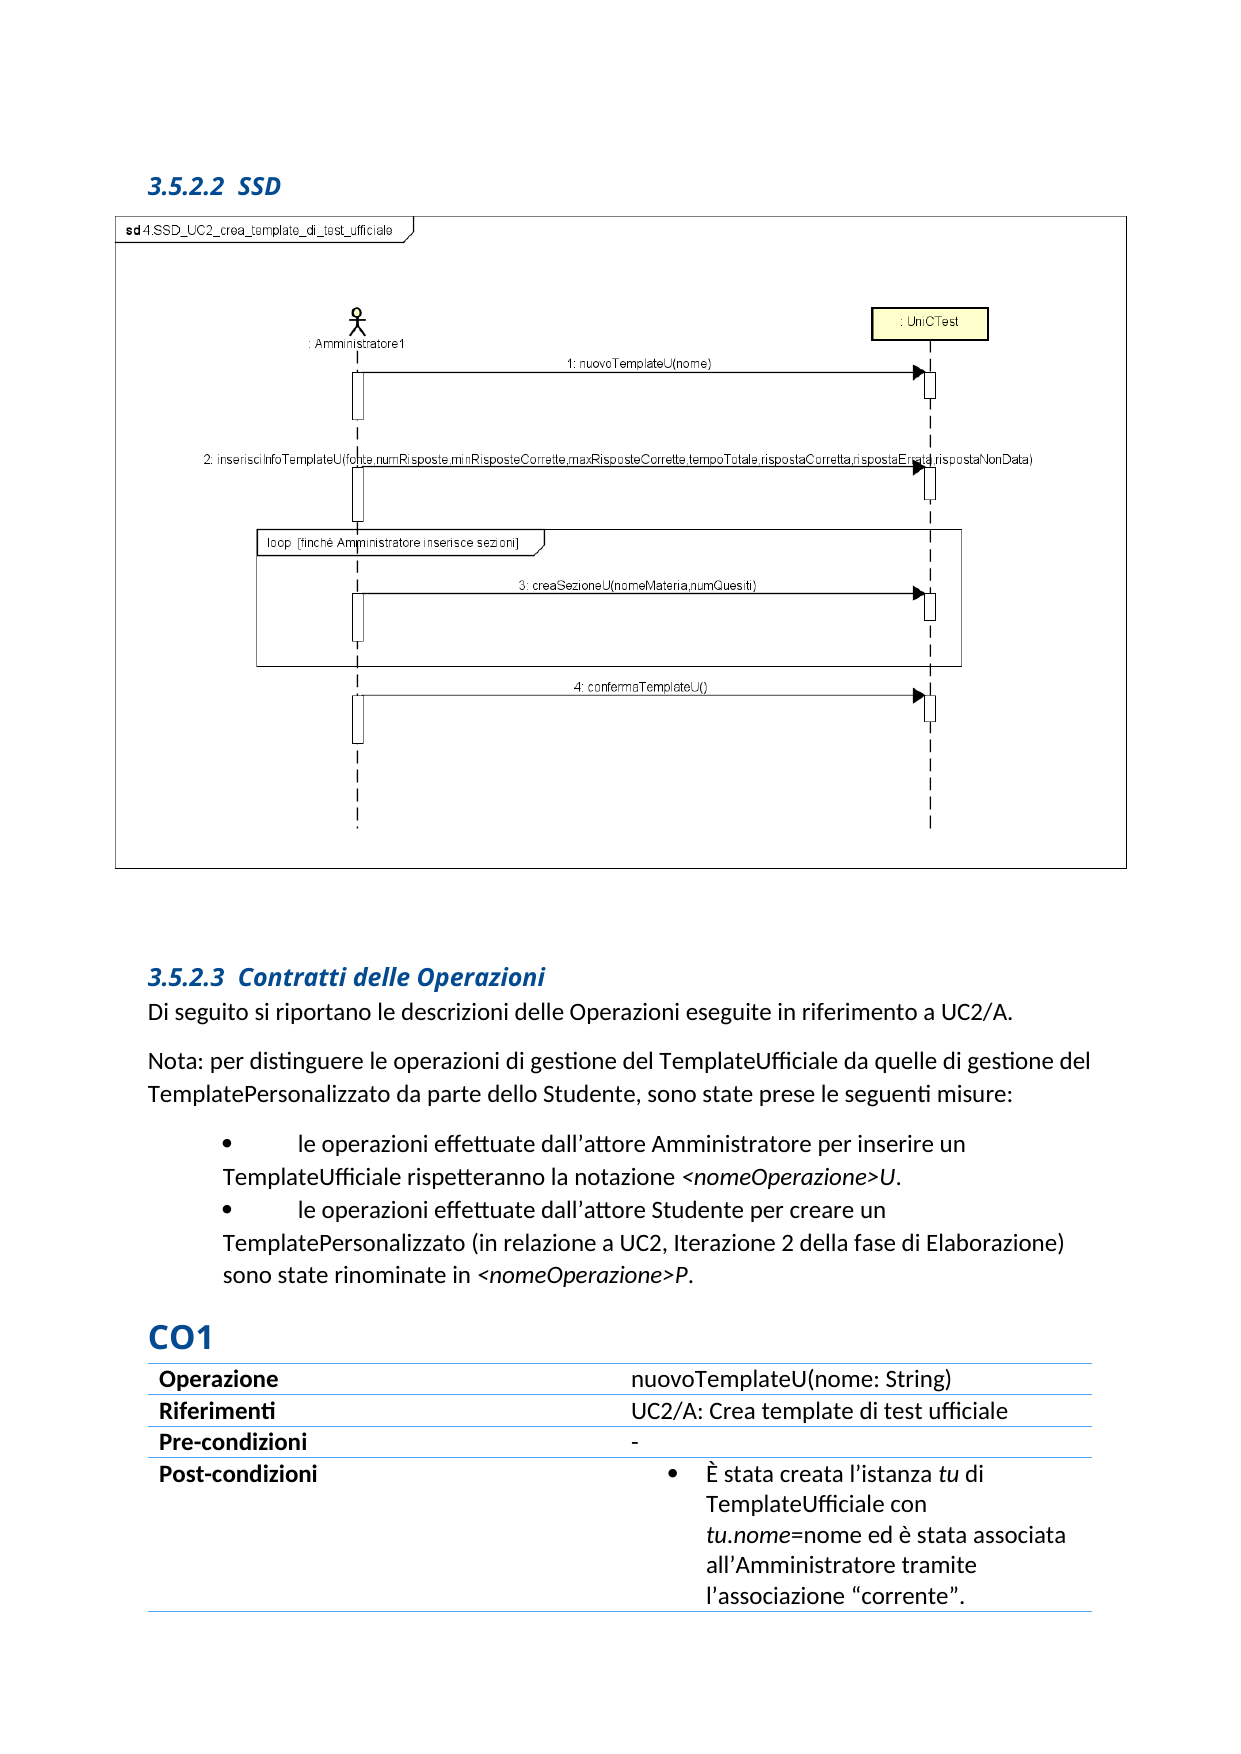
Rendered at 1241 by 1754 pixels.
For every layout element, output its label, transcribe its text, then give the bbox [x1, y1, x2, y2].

list le operazioni effettuate dall’attore Studente per creare un TemplatePersonalizzato (in relazione a UC2, Iterazione 2 della fase di Elaborazione) sono state rinominate in <nomeOperazione>P. [223, 1194, 1093, 1290]
table_header nuovoTemplateU(nome: String) [620, 1364, 1092, 1394]
subtitle CO1 [148, 1313, 1093, 1359]
table_cell Pre-condizioni [148, 1427, 619, 1457]
list le operazioni effettuate dall’attore Amministratore per inserire un TemplateUfficiale rispetteranno la notazione <nomeOperazione>U. [223, 1128, 1093, 1191]
table_cell Riferimenti [148, 1395, 619, 1426]
text Di seguito si riportano le descrizioni delle Operazioni eseguite in riferimento a UC2/A. [148, 996, 1093, 1026]
table_cell Post-condizioni [148, 1458, 619, 1611]
picture [104, 205, 1133, 875]
table_cell UC2/A: Crea template di test ufficiale [620, 1395, 1092, 1426]
text Nota: per distinguere le operazioni di gestione del TemplateUfficiale da quelle di gestione del TemplatePersonalizzato da parte dello Studente, sono state prese le seguenti misure: [148, 1046, 1093, 1109]
subtitle Contratti delle Operazioni [148, 959, 1093, 993]
table_header Operazione [148, 1364, 619, 1394]
table_cell - [620, 1427, 1092, 1457]
subtitle SSD [148, 168, 1093, 202]
table_cell È stata creata l’istanza tu di TemplateUfficiale con tu.nome=nome ed è stata associata all’Amministratore tramite l’associazione “corrente”. [620, 1458, 1092, 1611]
